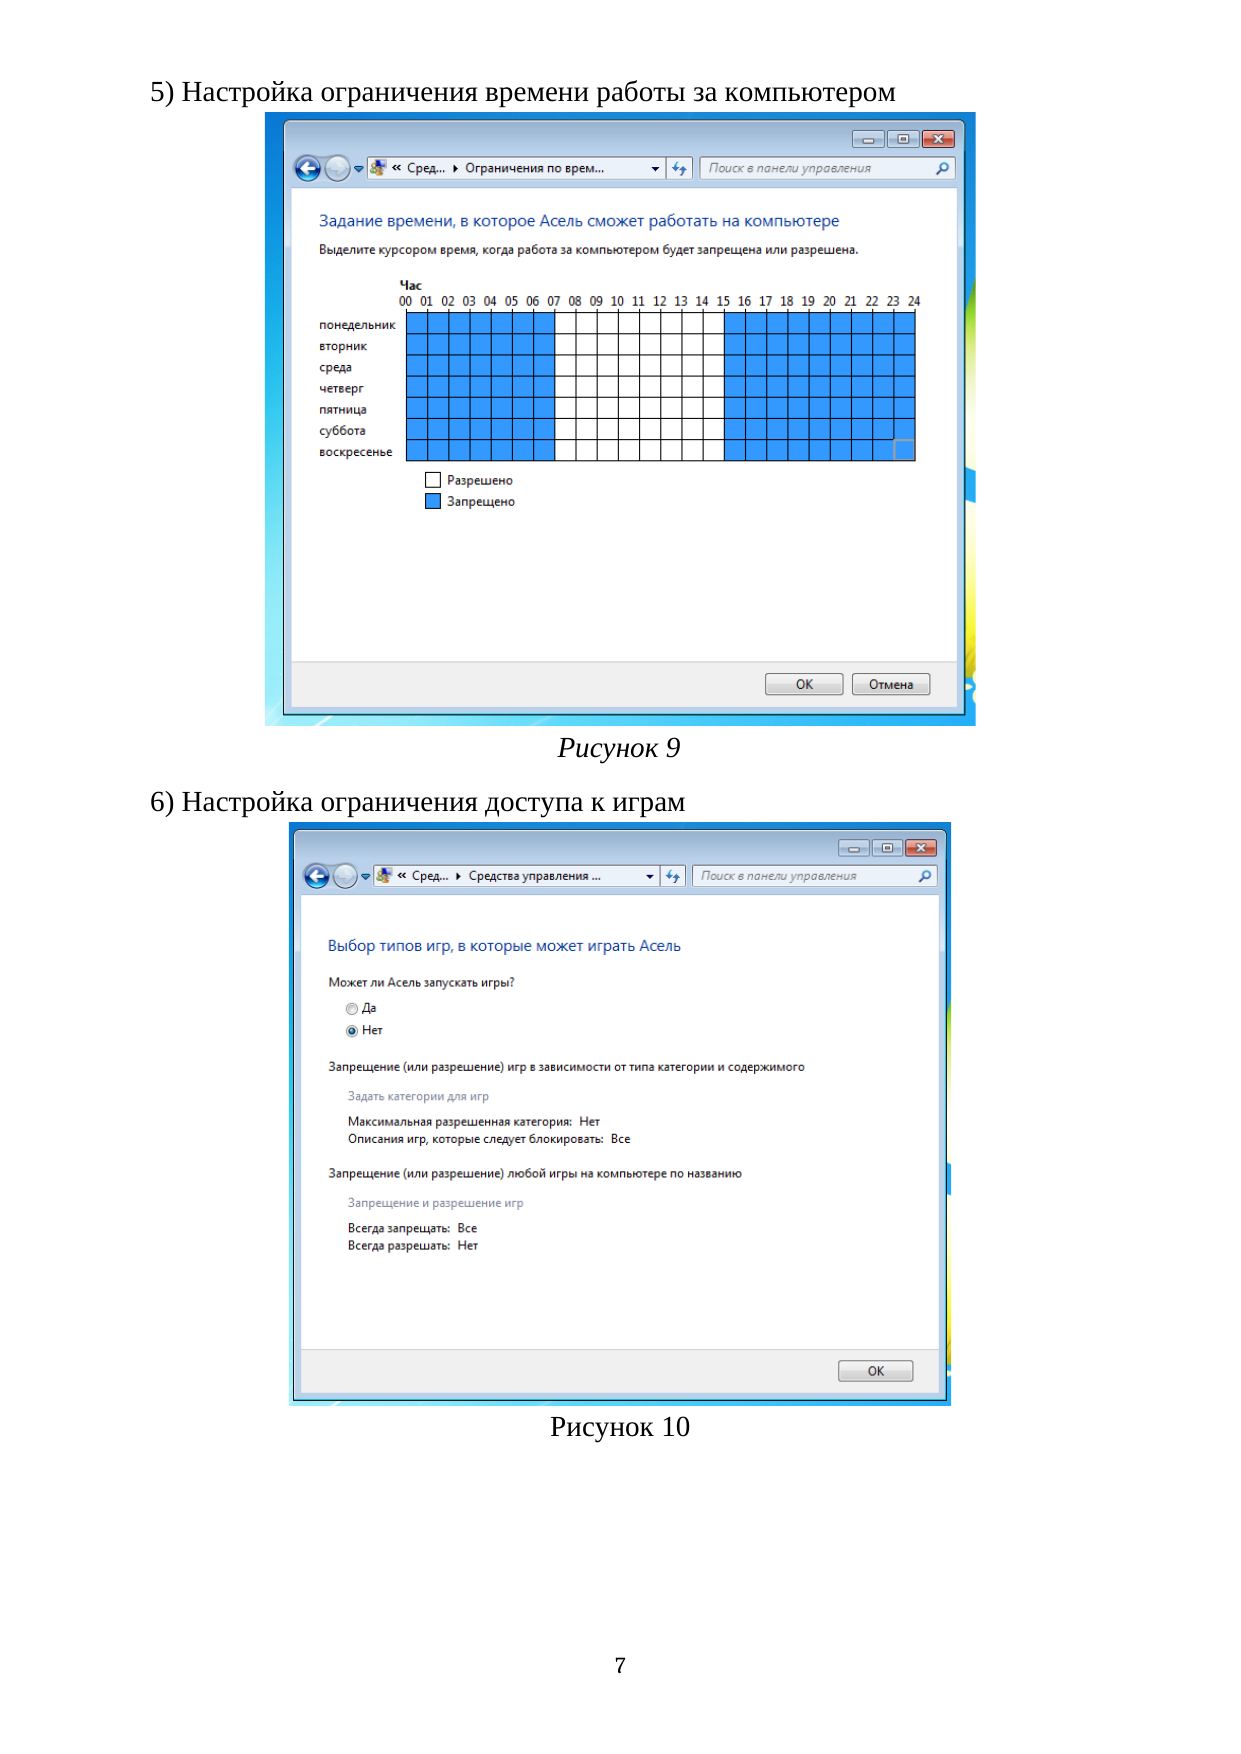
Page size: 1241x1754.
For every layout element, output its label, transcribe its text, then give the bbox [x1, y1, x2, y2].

text 6) Настройка ограничения доступа к играм [150, 784, 1090, 818]
picture [264, 112, 976, 726]
text Рисунок 9 [150, 730, 1090, 763]
picture [288, 822, 952, 1406]
text 5) Настройка ограничения времени работы за компьютером [150, 74, 1090, 107]
text Рисунок 10 [150, 1409, 1090, 1442]
